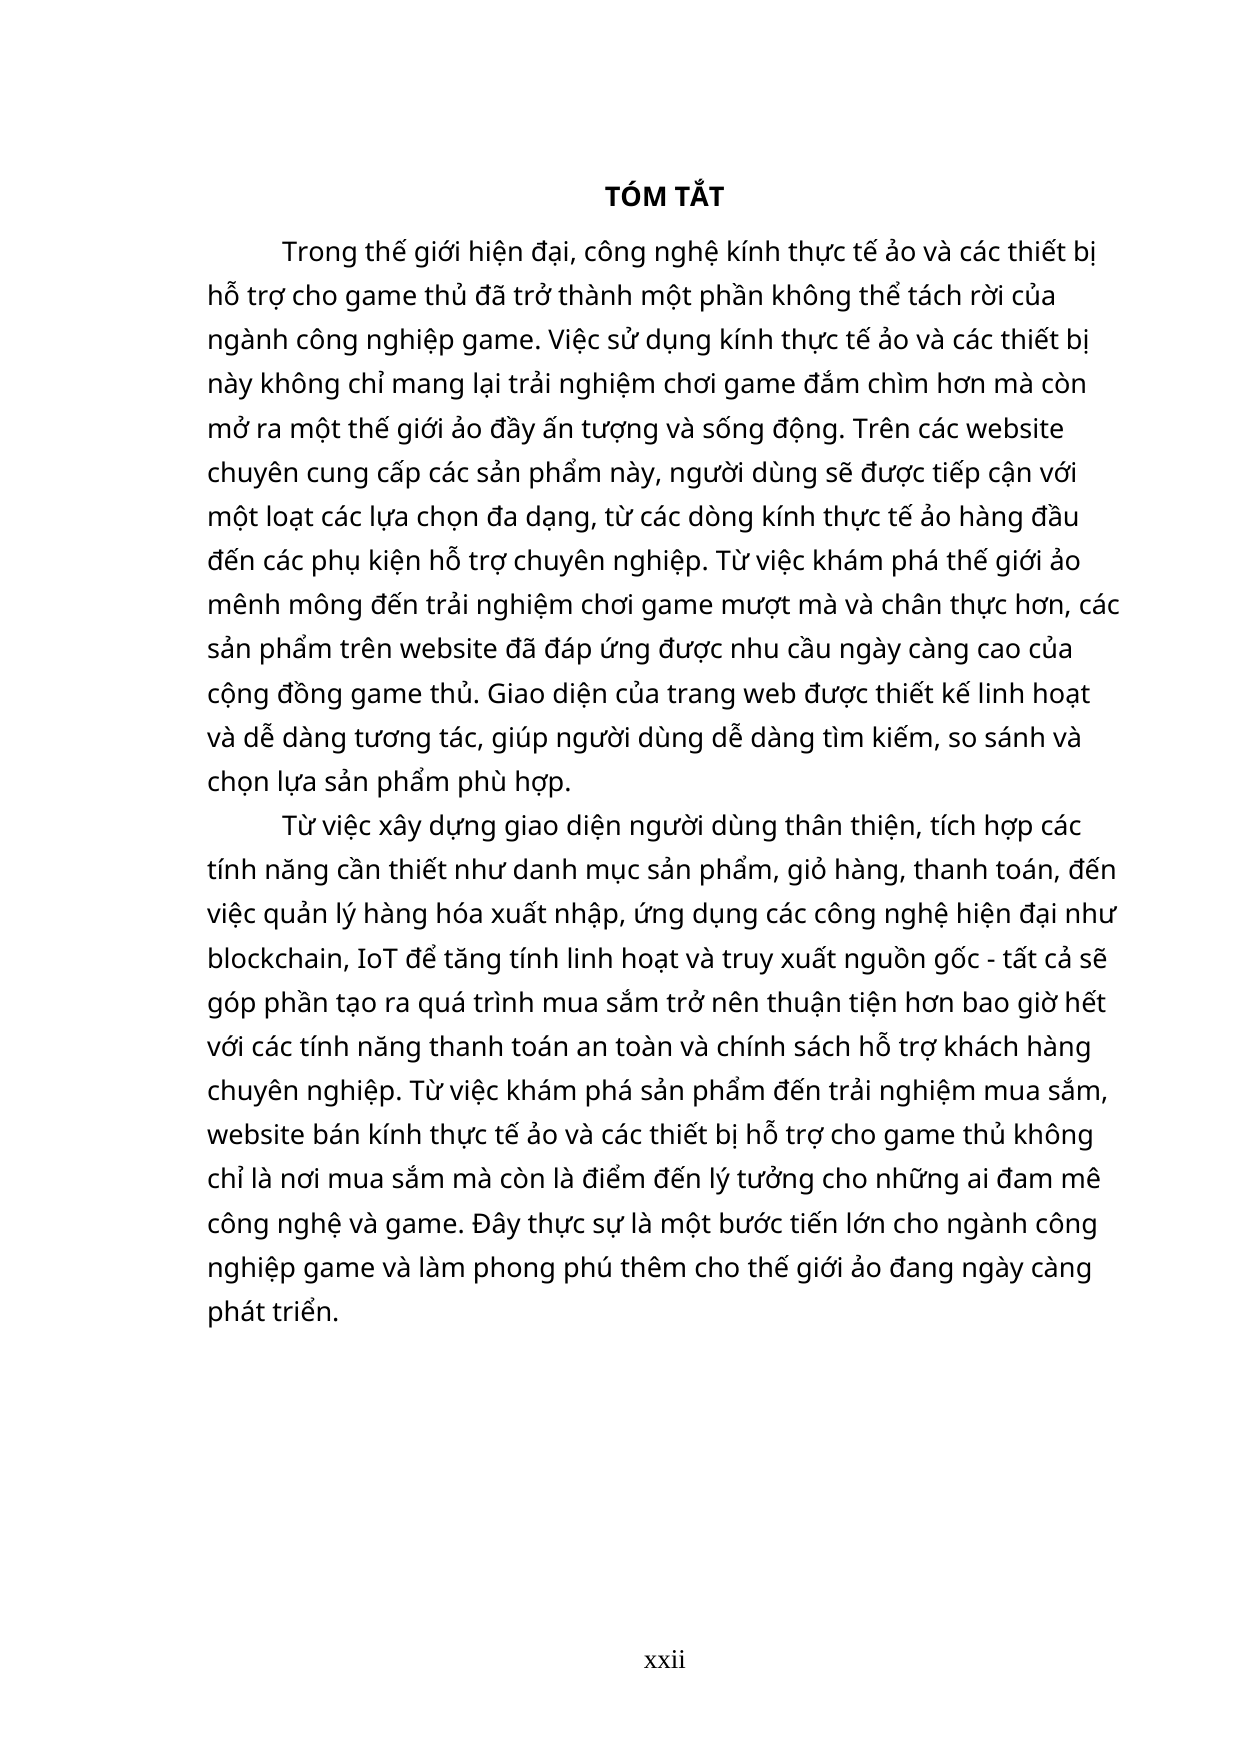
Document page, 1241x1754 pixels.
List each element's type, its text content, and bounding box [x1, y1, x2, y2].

text Trong thế giới hiện đại, công nghệ kính thực tế ảo và các thiết bị hỗ trợ cho game thủ đã trở thành một phần không thể tách rời của ngành công nghiệp game. Việc sử dụng kính thực tế ảo và các thiết bị này không chỉ mang lại trải nghiệm chơi game đắm chìm hơn mà còn mở ra một thế giới ảo đầy ấn tượng và sống động. Trên các website chuyên cung cấp các sản phẩm này, người dùng sẽ được tiếp cận với một loạt các lựa chọn đa dạng, từ các dòng kính thực tế ảo hàng đầu đến các phụ kiện hỗ trợ chuyên nghiệp. Từ việc khám phá thế giới ảo mênh mông đến trải nghiệm chơi game mượt mà và chân thực hơn, các sản phẩm trên website đã đáp ứng được nhu cầu ngày càng cao của cộng đồng game thủ. Giao diện của trang web được thiết kế linh hoạt và dễ dàng tương tác, giúp người dùng dễ dàng tìm kiếm, so sánh và chọn lựa sản phẩm phù hợp. [207, 232, 1122, 799]
text Từ việc xây dựng giao diện người dùng thân thiện, tích hợp các tính năng cần thiết như danh mục sản phẩm, giỏ hàng, thanh toán, đến việc quản lý hàng hóa xuất nhập, ứng dụng các công nghệ hiện đại như blockchain, IoT để tăng tính linh hoạt và truy xuất nguồn gốc - tất cả sẽ góp phần tạo ra quá trình mua sắm trở nên thuận tiện hơn bao giờ hết với các tính năng thanh toán an toàn và chính sách hỗ trợ khách hàng chuyên nghiệp. Từ việc khám phá sản phẩm đến trải nghiệm mua sắm, website bán kính thực tế ảo và các thiết bị hỗ trợ cho game thủ không chỉ là nơi mua sắm mà còn là điểm đến lý tưởng cho những ai đam mê công nghệ và game. Đây thực sự là một bước tiến lớn cho ngành công nghiệp game và làm phong phú thêm cho thế giới ảo đang ngày càng phát triển. [207, 807, 1122, 1329]
text TÓM TẮT [207, 177, 1122, 214]
